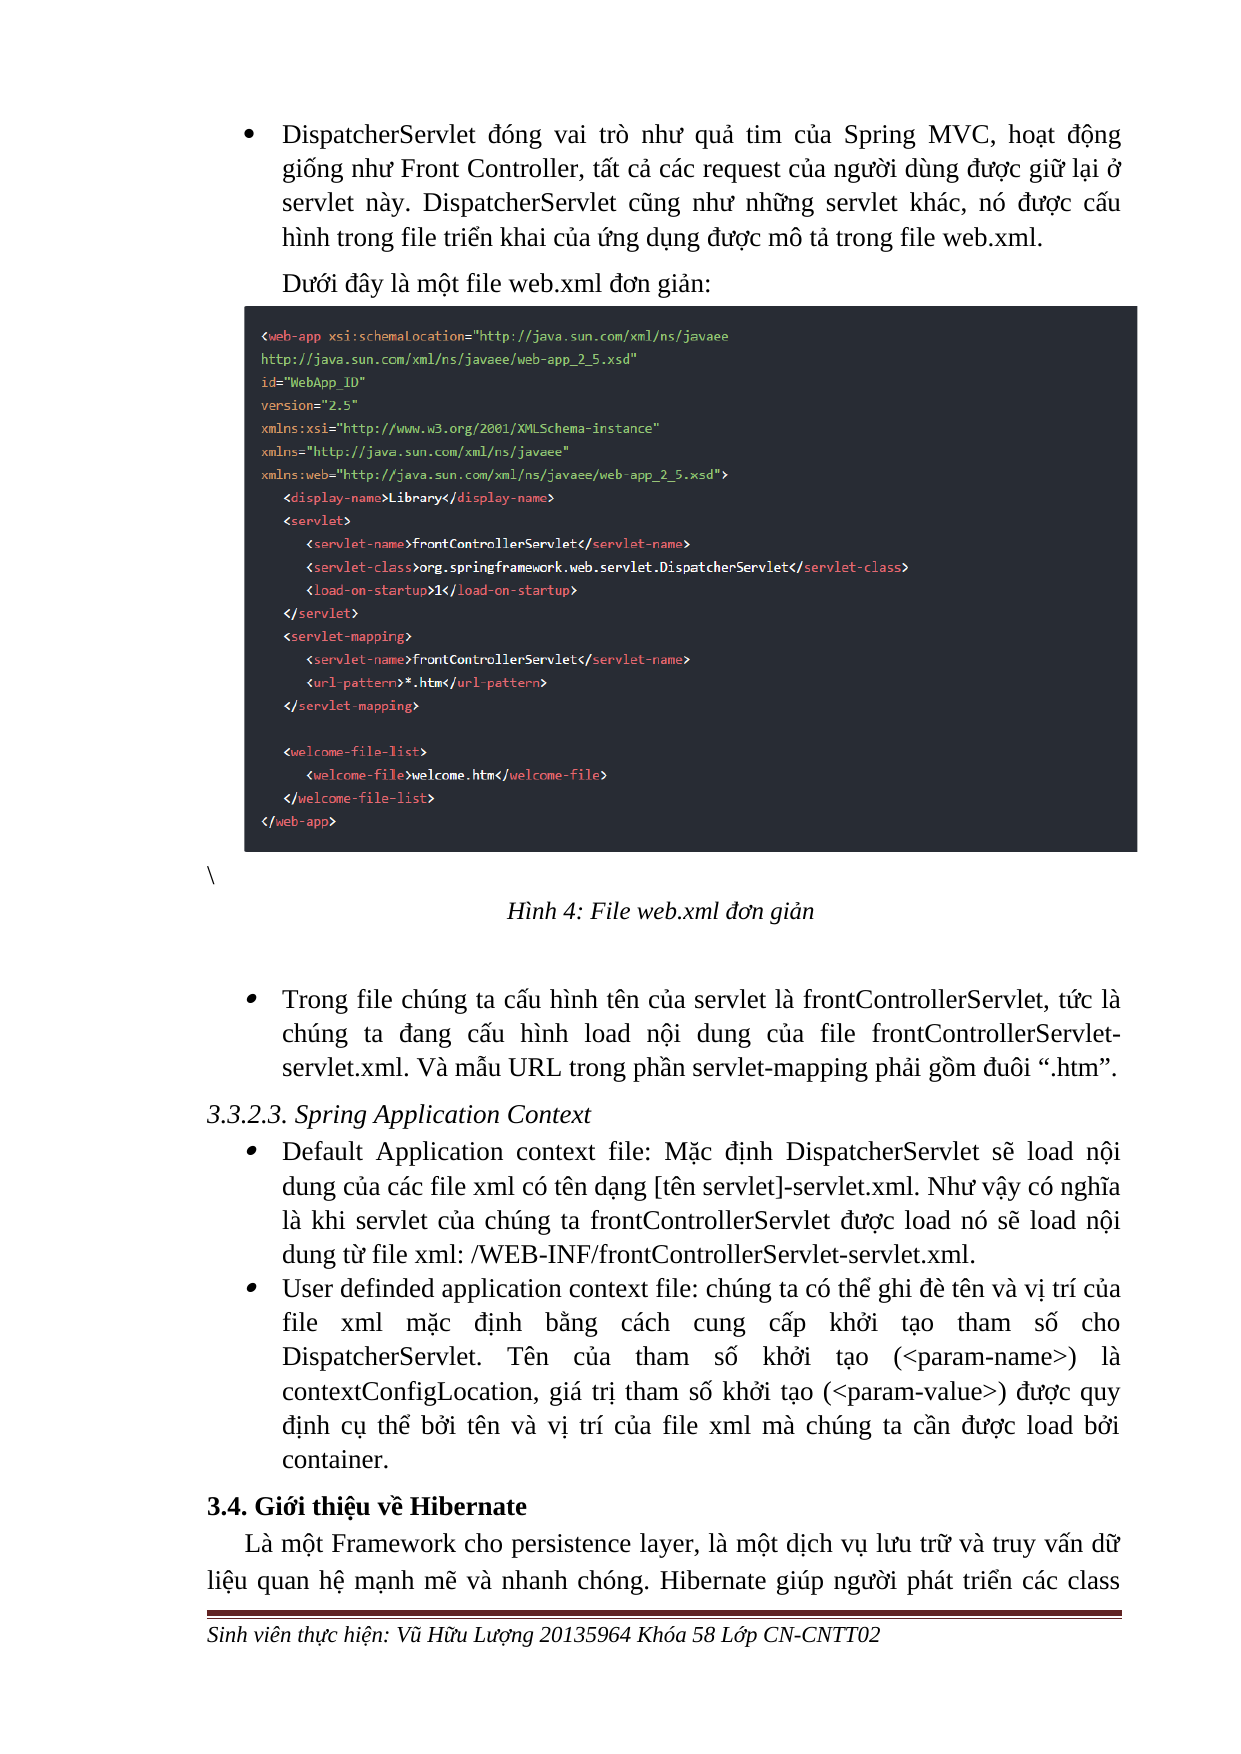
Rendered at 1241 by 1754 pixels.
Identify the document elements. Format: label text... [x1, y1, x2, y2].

list Default Application context file: Mặc định DispatcherServlet sẽ load nội dung của các file xml có tên dạng [tên servlet]-servlet.xml. Như vậy có nghĩa là khi servlet của chúng ta frontControllerServlet được load nó sẽ load nội dung từ file xml: /WEB-INF/frontControllerServlet-servlet.xml. [244, 1135, 1122, 1269]
text Hình 4: File web.xml đơn giản [207, 896, 1122, 925]
subtitle 3.4. Giới thiệu về Hibernate [207, 1490, 1122, 1521]
text Dưới đây là một file web.xml đơn giản: [207, 267, 1122, 298]
list Trong file chúng ta cấu hình tên của servlet là frontControllerServlet, tức là chúng ta đang cấu hình load nội dung của file frontControllerServlet-servlet.xml. Và mẫu URL trong phần servlet-mapping phải gồm đuôi “.htm”. [244, 983, 1122, 1082]
picture [244, 304, 1138, 853]
list User definded application context file: chúng ta có thể ghi đè tên và vị trí của file xml mặc định bằng cách cung cấp khởi tạo tham số cho DispatcherServlet. Tên của tham số khởi tạo (<param-name>) là contextConfigLocation, giá trị tham số khởi tạo (<param-value>) được quy định cụ thể bởi tên và vị trí của file xml mà chúng ta cần được load bởi container. [244, 1272, 1122, 1474]
list DispatcherServlet đóng vai trò như quả tim của Spring MVC, hoạt động giống như Front Controller, tất cả các request của người dùng được giữ lại ở servlet này. DispatcherServlet cũng như những servlet khác, nó được cấu hình trong file triển khai của ứng dụng được mô tả trong file web.xml. [244, 118, 1122, 252]
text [207, 1527, 1122, 1595]
text 3.3.2.3. Spring Application Context [207, 1098, 1122, 1129]
